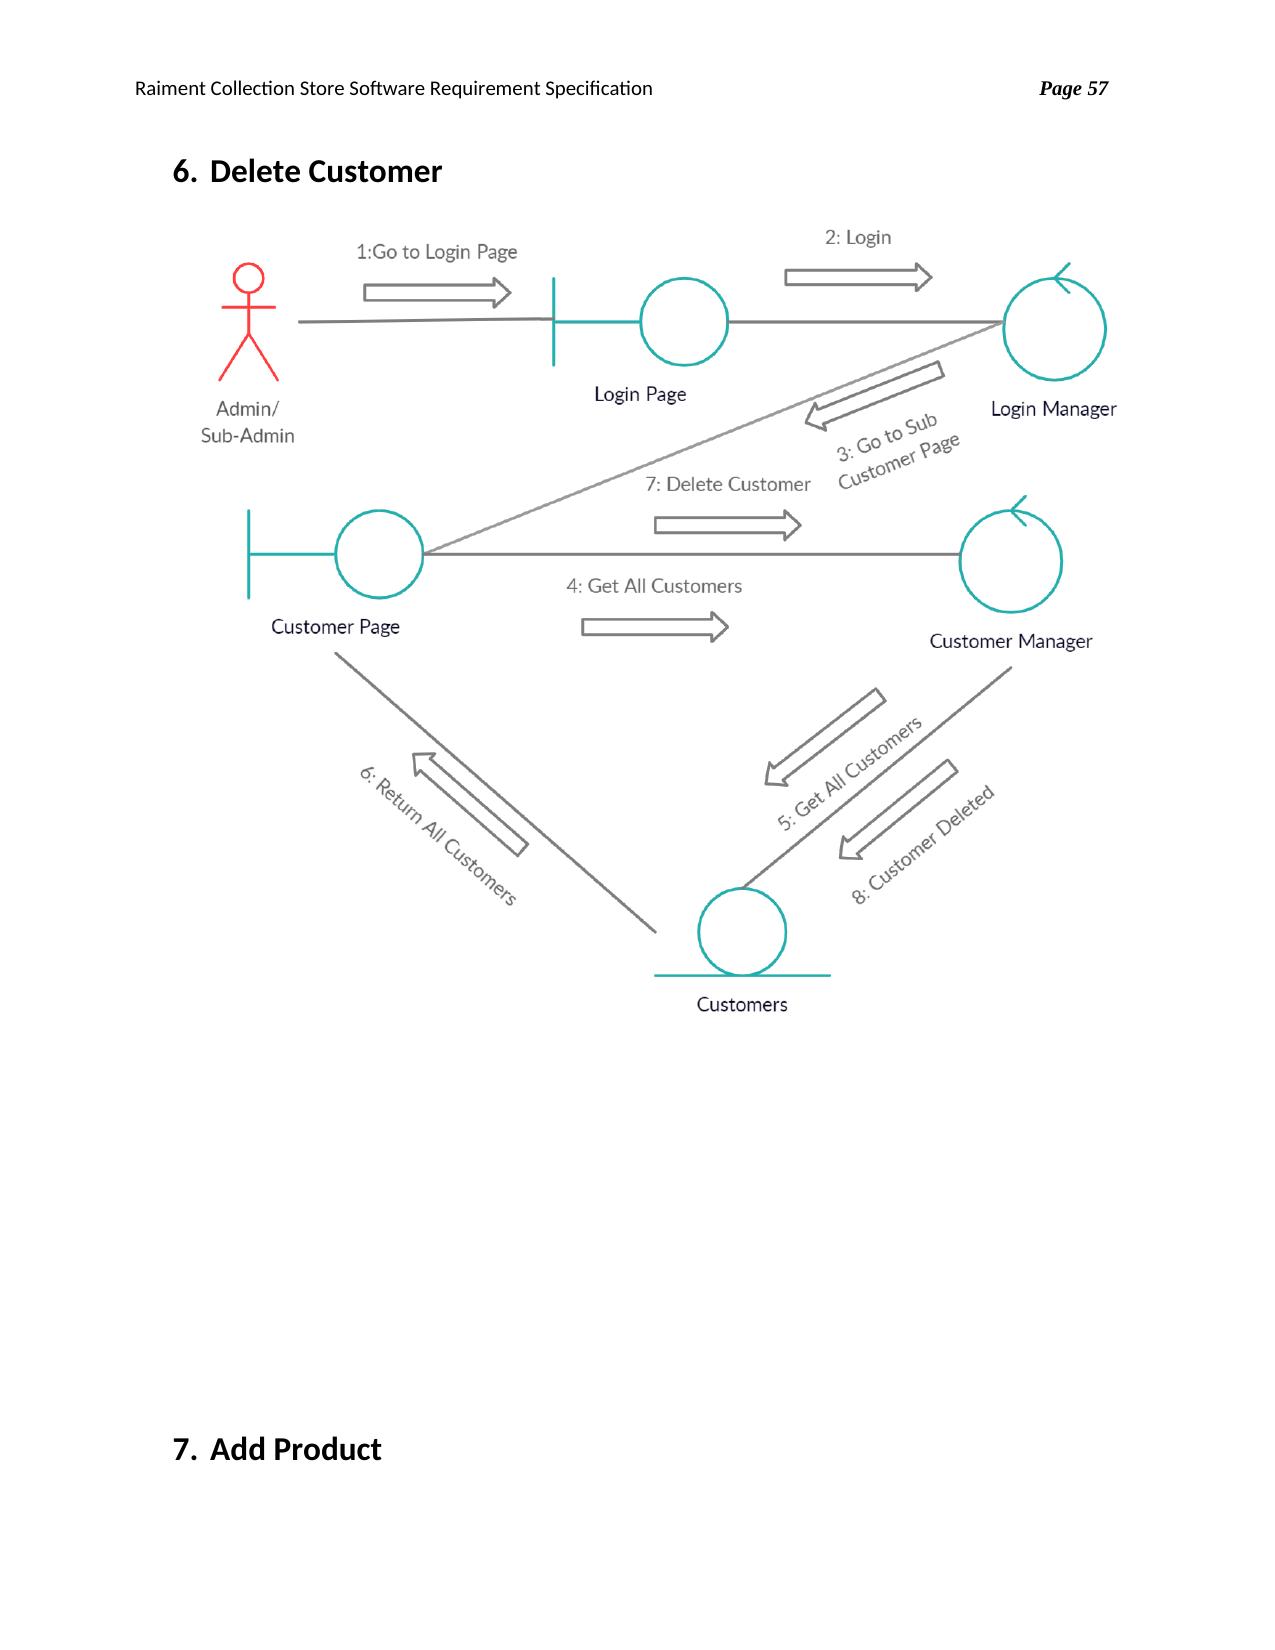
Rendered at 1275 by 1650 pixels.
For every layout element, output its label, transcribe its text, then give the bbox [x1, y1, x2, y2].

list Add Product [172, 1428, 1140, 1469]
picture [172, 193, 1147, 1046]
list Delete Customer [172, 150, 1140, 191]
